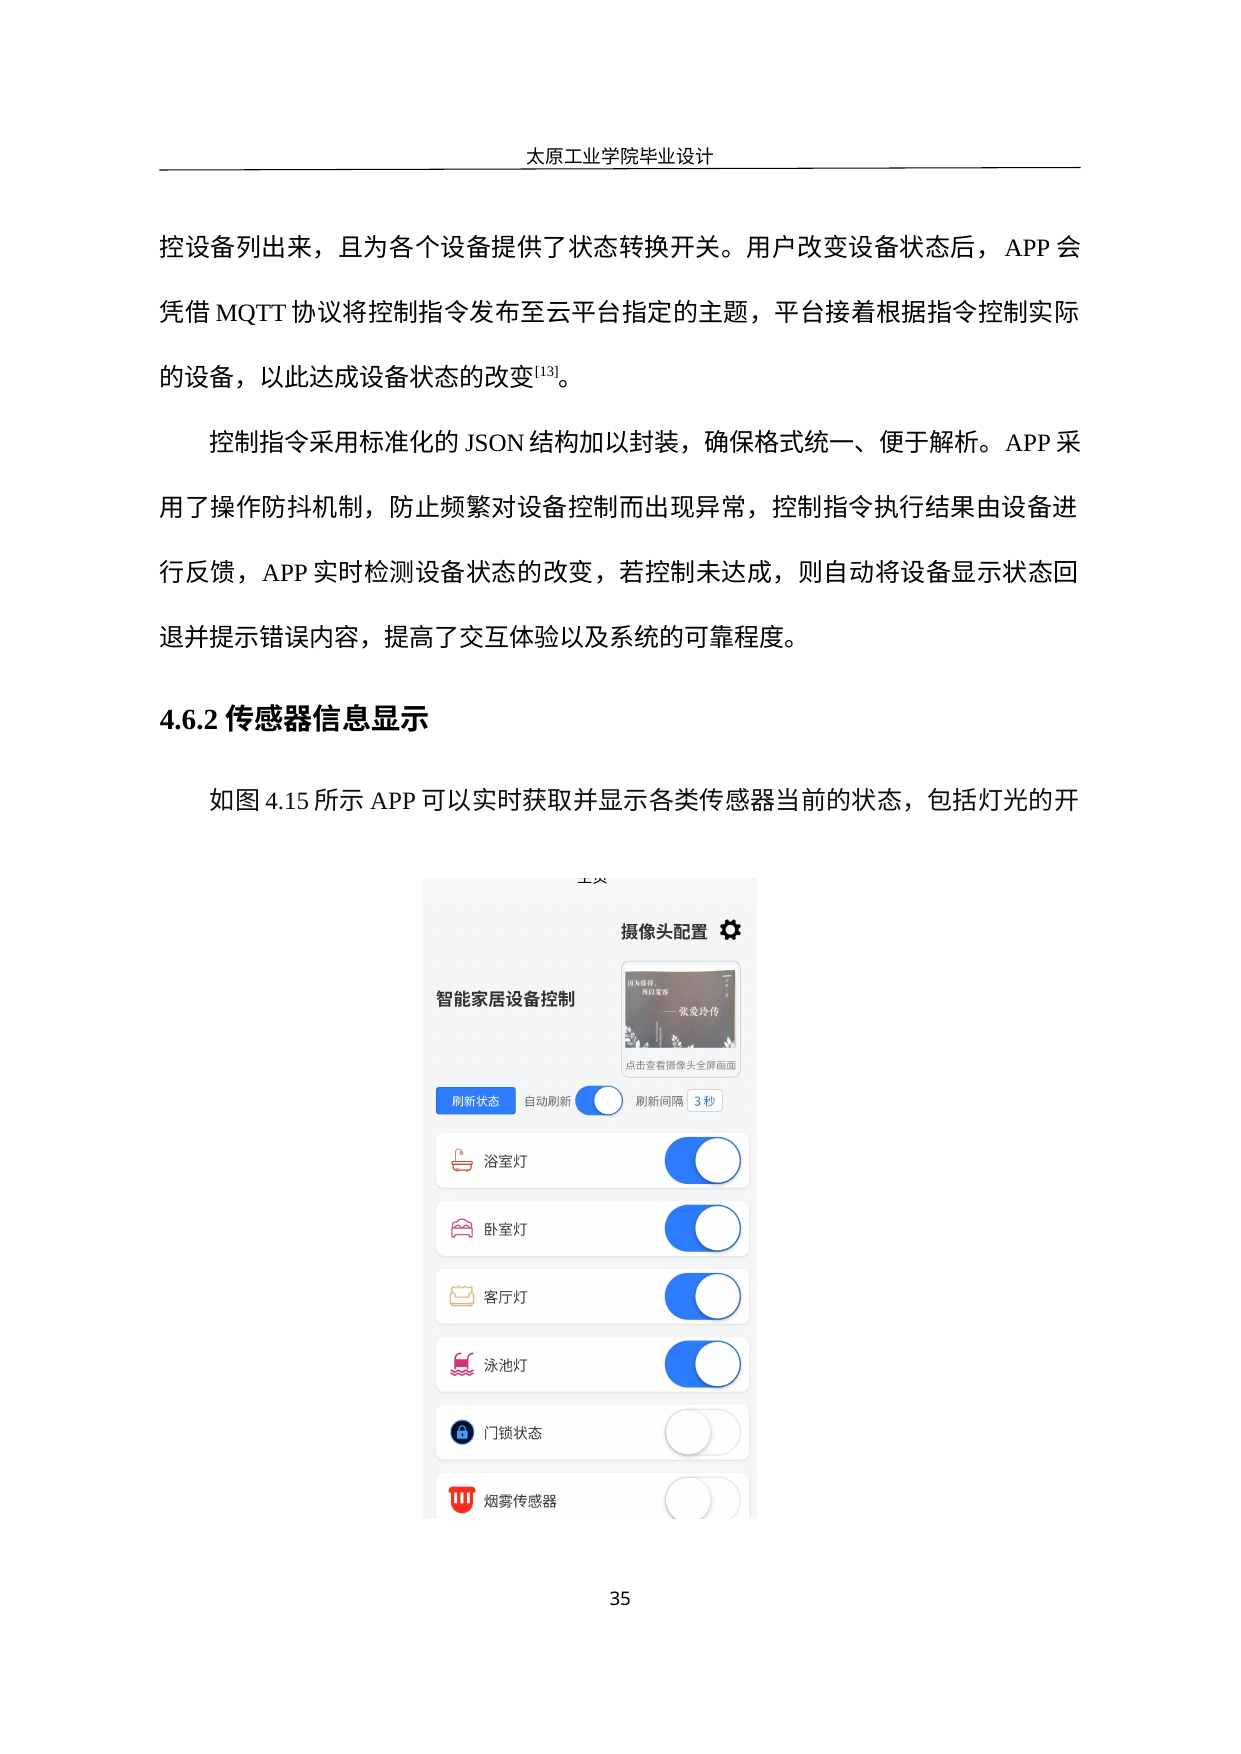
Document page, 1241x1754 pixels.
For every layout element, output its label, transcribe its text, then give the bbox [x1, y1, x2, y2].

text 控制指令采用标准化的JSON结构加以封装，确保格式统一、便于解析。APP采用了操作防抖机制，防止频繁对设备控制而出现异常，控制指令执行结果由设备进行反馈，APP实时检测设备状态的改变，若控制未达成，则自动将设备显示状态回退并提示错误内容，提高了交互体验以及系统的可靠程度。 [159, 408, 1081, 668]
text 如图4.15所示APP可以实时获取并显示各类传感器当前的状态，包括灯光的开关状态、门锁的开闭状态、烟雾传感器报警等相关信息。 [159, 766, 1081, 831]
picture [423, 878, 757, 1519]
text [159, 213, 1081, 408]
subtitle 传感器信息显示 [159, 684, 1081, 749]
